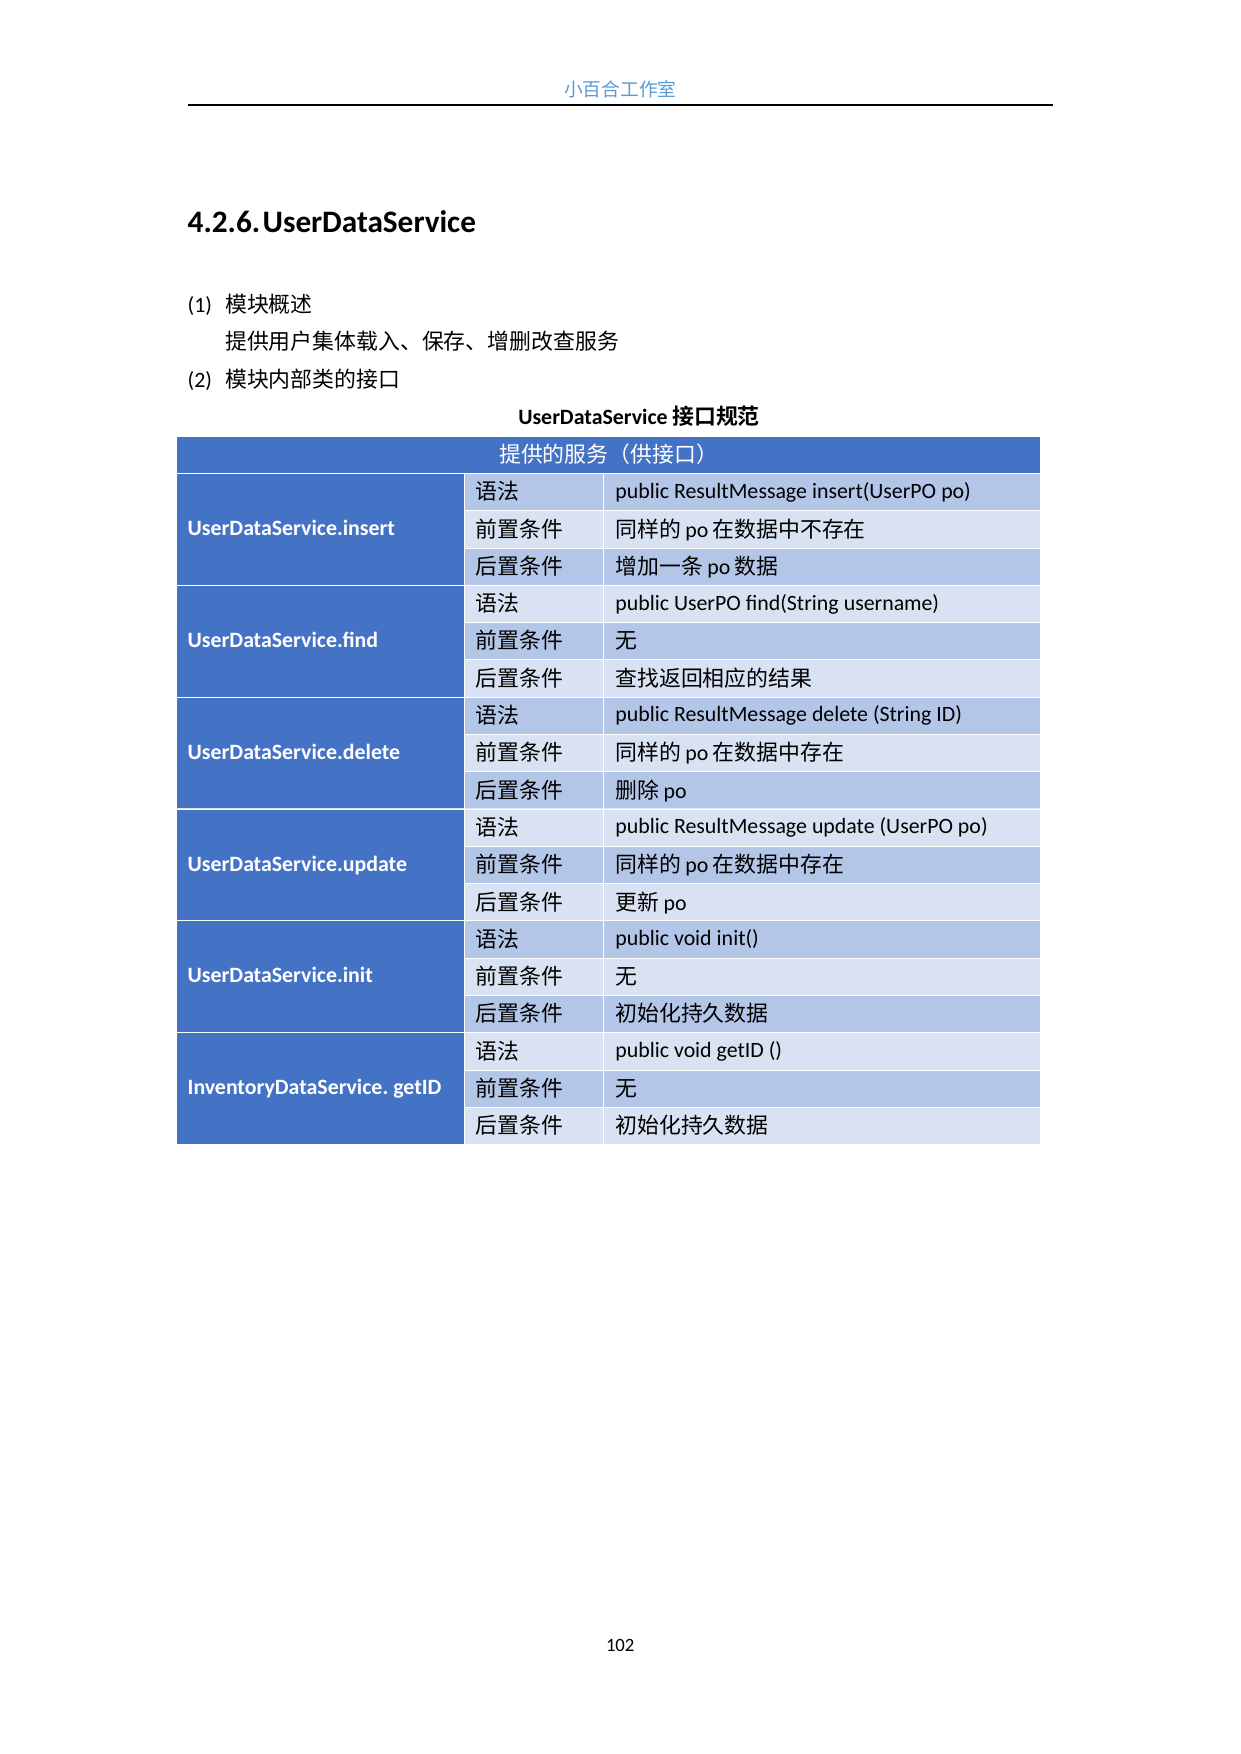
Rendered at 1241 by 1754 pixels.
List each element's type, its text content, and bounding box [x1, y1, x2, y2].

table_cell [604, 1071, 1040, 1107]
list 模块概述 [187, 287, 1053, 319]
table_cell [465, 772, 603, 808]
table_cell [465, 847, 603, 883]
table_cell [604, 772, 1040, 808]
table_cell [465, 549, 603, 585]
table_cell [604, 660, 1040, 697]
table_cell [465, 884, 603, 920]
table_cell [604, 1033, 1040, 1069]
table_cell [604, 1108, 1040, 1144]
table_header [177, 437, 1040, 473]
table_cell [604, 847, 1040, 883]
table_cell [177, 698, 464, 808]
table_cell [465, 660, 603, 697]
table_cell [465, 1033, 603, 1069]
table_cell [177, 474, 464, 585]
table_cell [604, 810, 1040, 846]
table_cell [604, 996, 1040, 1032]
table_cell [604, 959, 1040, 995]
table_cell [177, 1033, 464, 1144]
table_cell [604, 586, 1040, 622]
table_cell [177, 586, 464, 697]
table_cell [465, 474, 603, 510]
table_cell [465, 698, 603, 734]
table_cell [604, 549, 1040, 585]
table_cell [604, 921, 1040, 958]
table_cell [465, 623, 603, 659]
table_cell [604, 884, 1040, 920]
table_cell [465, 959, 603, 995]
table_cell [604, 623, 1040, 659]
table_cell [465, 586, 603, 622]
subtitle UserDataService [187, 189, 1053, 254]
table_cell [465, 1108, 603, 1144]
list UserDataService接口规范 [225, 398, 1053, 431]
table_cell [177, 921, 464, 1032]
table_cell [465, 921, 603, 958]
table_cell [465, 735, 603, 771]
list 模块内部类的接口 [187, 361, 1053, 394]
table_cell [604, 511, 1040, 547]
list 提供用户集体载入、保存、增删改查服务 [225, 324, 1053, 356]
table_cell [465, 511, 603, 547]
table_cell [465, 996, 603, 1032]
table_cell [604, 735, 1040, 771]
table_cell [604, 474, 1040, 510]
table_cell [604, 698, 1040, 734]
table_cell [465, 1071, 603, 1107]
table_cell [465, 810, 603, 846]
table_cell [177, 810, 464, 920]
